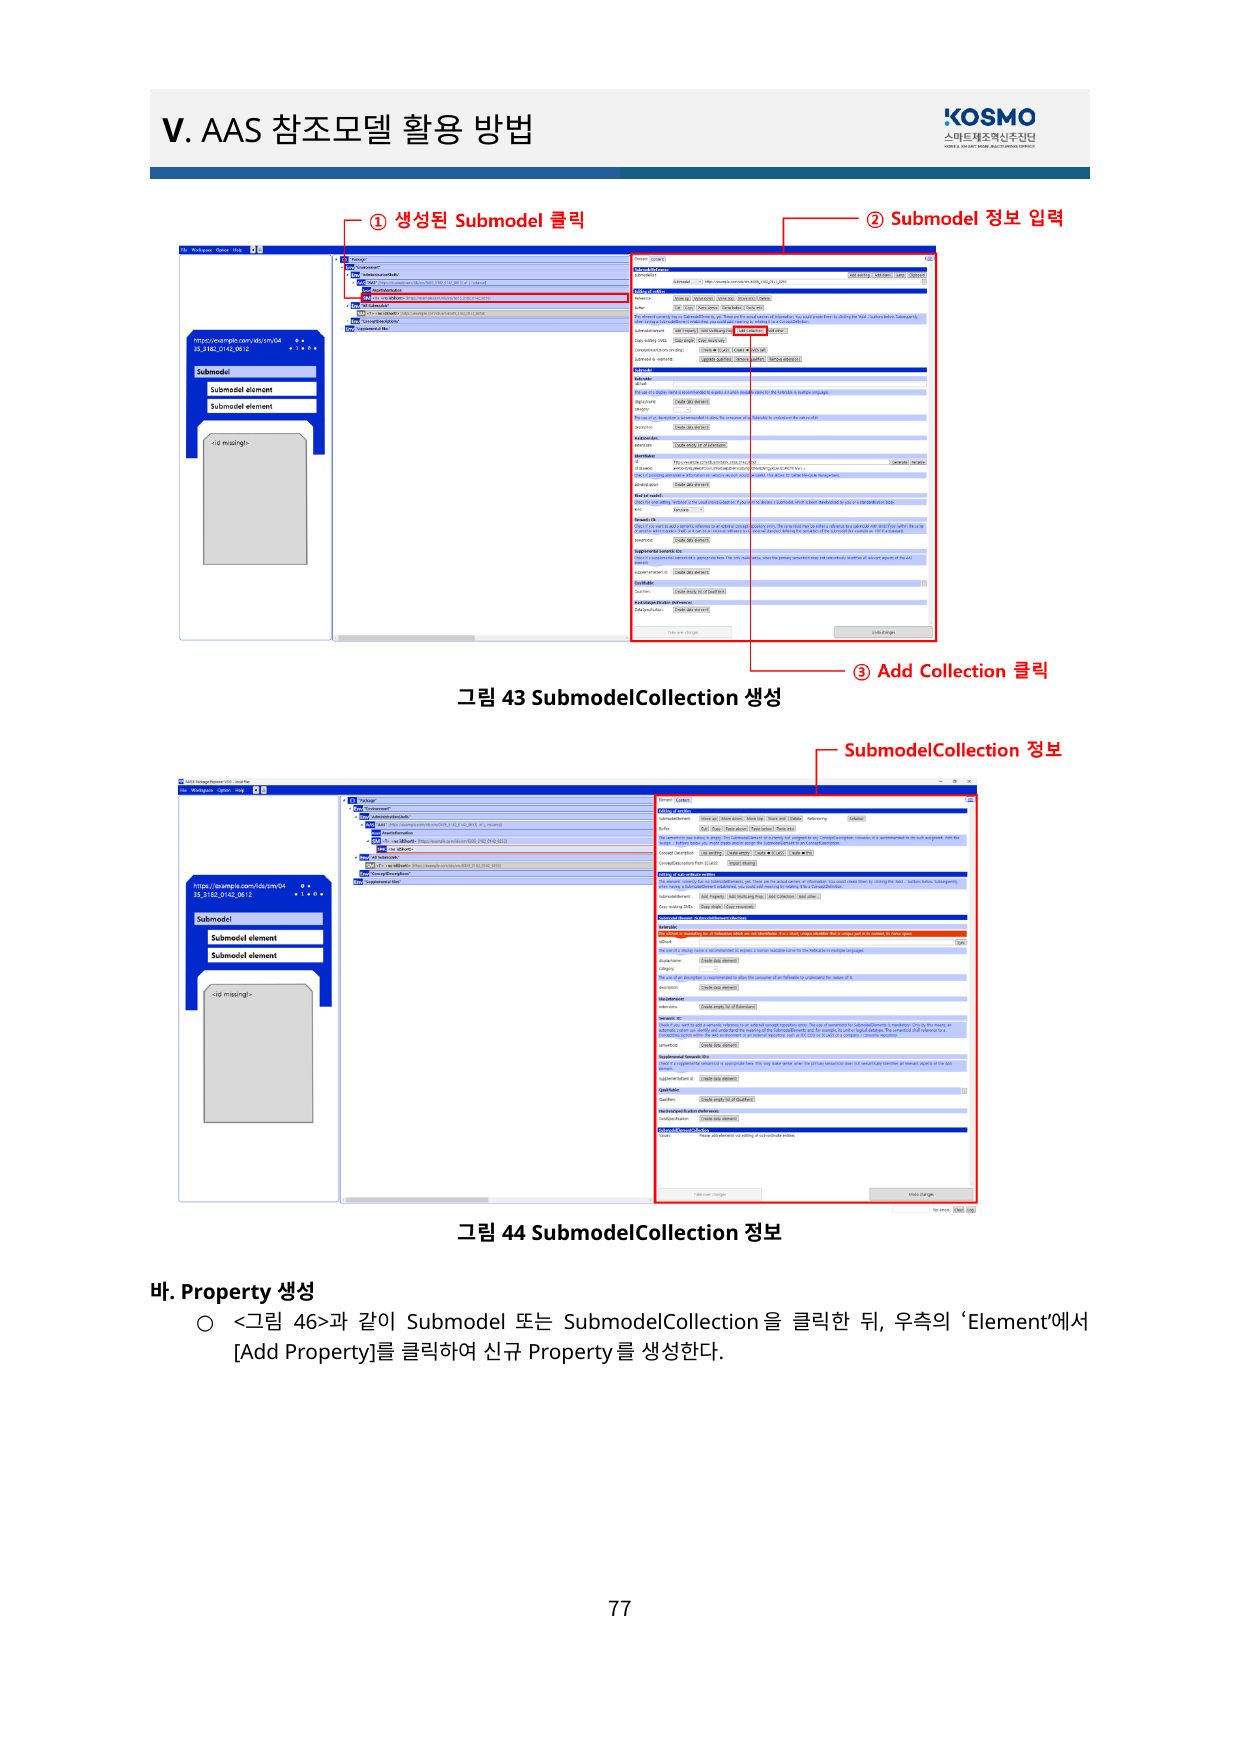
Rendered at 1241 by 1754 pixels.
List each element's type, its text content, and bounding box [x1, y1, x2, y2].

picture [177, 207, 1064, 681]
text 그림 44 SubmodelCollection 정보 [150, 1216, 1090, 1247]
text 바. Property 생성 [150, 1275, 1090, 1305]
picture [944, 108, 1035, 148]
picture [177, 739, 1064, 1217]
list <그림 46>과 같이 Submodel 또는 SubmodelCollection을 클릭한 뒤, 우측의 ‘Element’에서 [Add Property]를 클릭하여 신규 Property를 생성한다. [196, 1305, 1090, 1366]
text 그림 43 SubmodelCollection 생성 [150, 681, 1090, 711]
